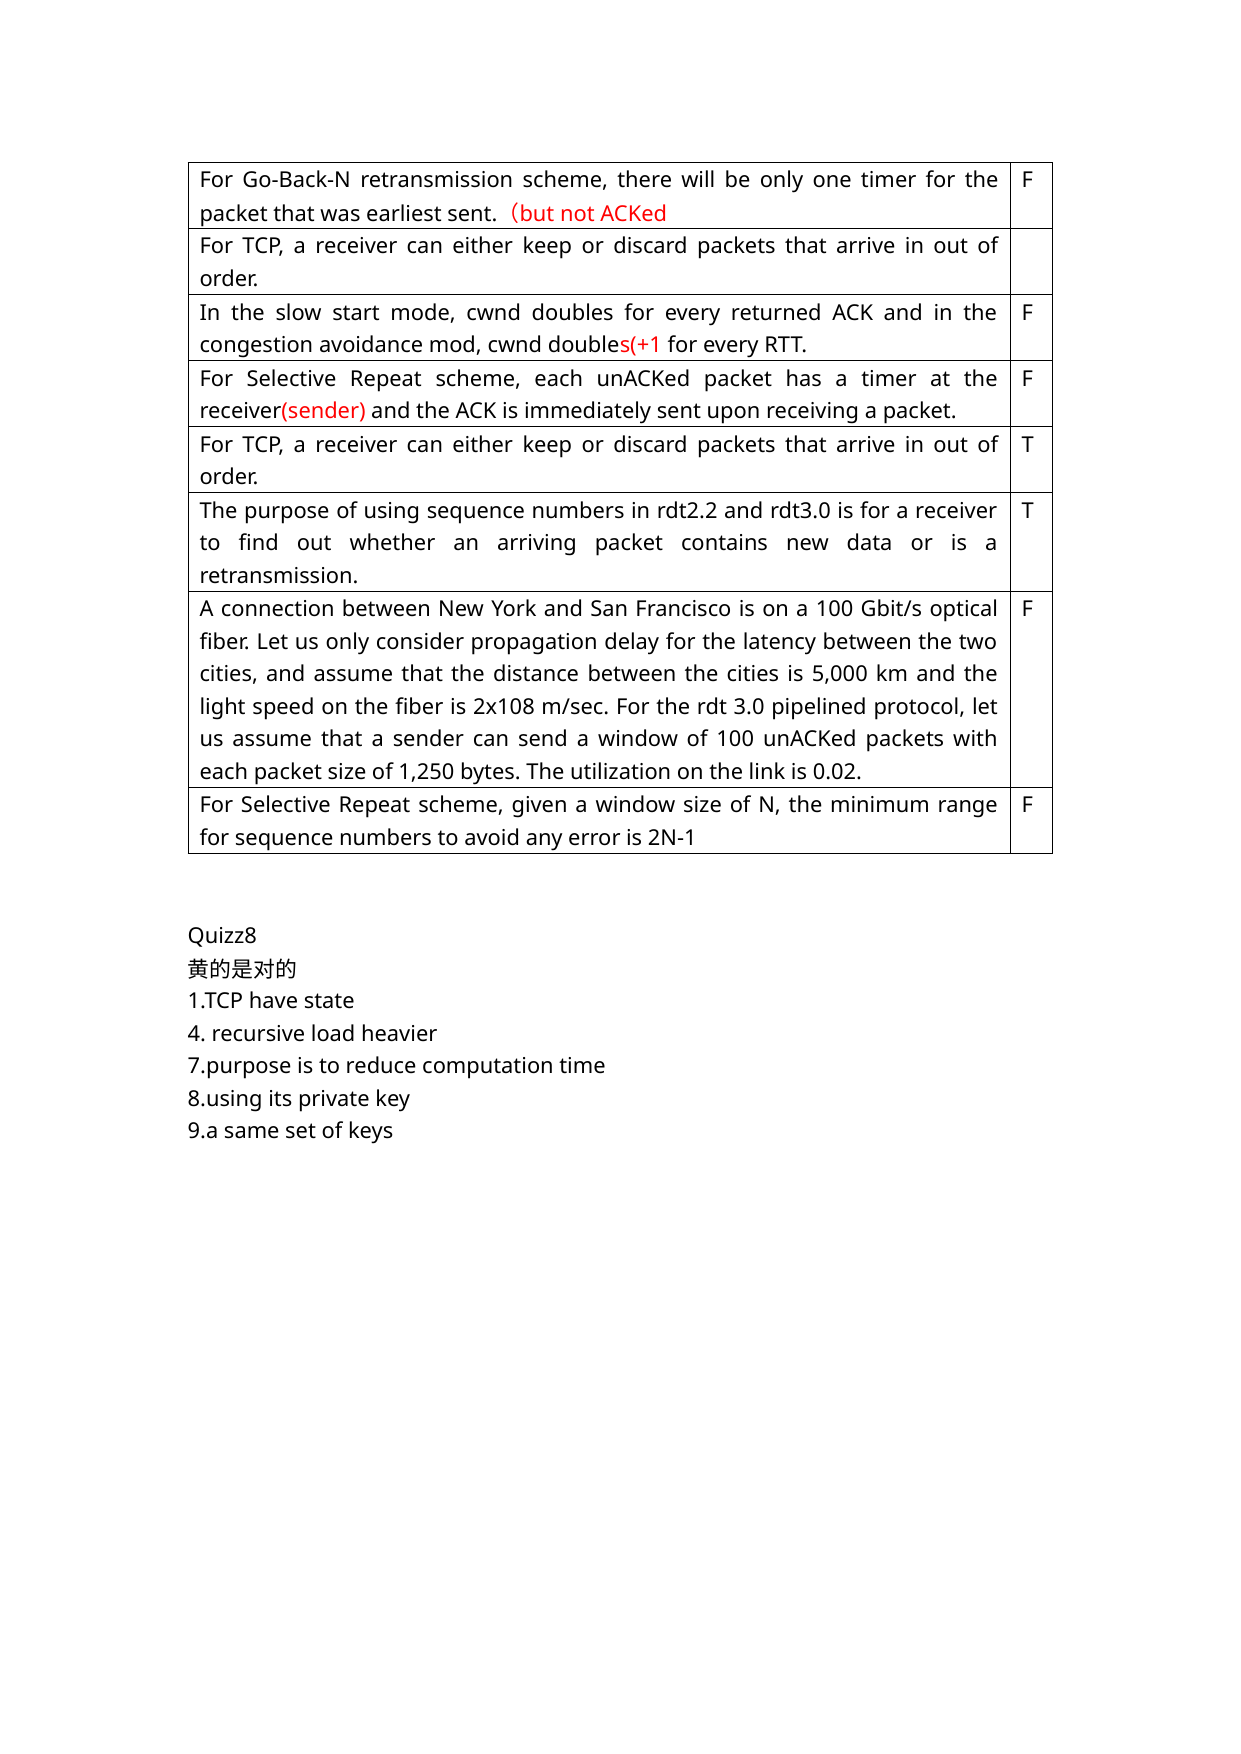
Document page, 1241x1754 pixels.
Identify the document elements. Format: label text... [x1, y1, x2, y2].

table_cell F [1011, 592, 1052, 787]
table_cell F [1011, 788, 1052, 853]
table_cell For Go-Back-N retransmission scheme, there will be only one timer for the packet that was earliest sent.（but not ACKed [189, 163, 1010, 228]
table_cell In the slow start mode, cwnd doubles for every returned ACK and in the congestion avoidance mod, cwnd doubles(+1 for every RTT. [189, 295, 1010, 360]
table_cell For TCP, a receiver can either keep or discard packets that arrive in out of order. [189, 229, 1010, 294]
text 4. recursive load heavier [187, 1016, 1053, 1049]
text 1.TCP have state [187, 984, 1053, 1016]
table_cell F [1011, 163, 1052, 228]
table_cell For TCP, a receiver can either keep or discard packets that arrive in out of order. [189, 427, 1010, 492]
table_cell [1011, 229, 1052, 294]
table_cell For Selective Repeat scheme, each unACKed packet has a timer at the receiver(sender) and the ACK is immediately sent upon receiving a packet. [189, 361, 1010, 426]
table_cell For Selective Repeat scheme, given a window size of N, the minimum range for sequence numbers to avoid any error is 2N-1 [189, 788, 1010, 853]
table_cell T [1011, 493, 1052, 591]
table_cell A connection between New York and San Francisco is on a 100 Gbit/s optical fiber. Let us only consider propagation delay for the latency between the two cities, and assume that the distance between the cities is 5,000 km and the light speed on the fiber is 2x108 m/sec. For the rdt 3.0 pipelined protocol, let us assume that a sender can send a window of 100 unACKed packets with each packet size of 1,250 bytes. The utilization on the link is 0.02. [189, 592, 1010, 787]
text 7.purpose is to reduce computation time [187, 1049, 1053, 1081]
text Quizz8 [187, 919, 1053, 951]
table_cell F [1011, 361, 1052, 426]
table_cell The purpose of using sequence numbers in rdt2.2 and rdt3.0 is for a receiver to find out whether an arriving packet contains new data or is a retransmission. [189, 493, 1010, 591]
text 黄的是对的 [187, 951, 1053, 984]
text 9.a same set of keys [187, 1114, 1053, 1146]
table_cell T [1011, 427, 1052, 492]
text 8.using its private key [187, 1081, 1053, 1114]
table_cell F [1011, 295, 1052, 360]
